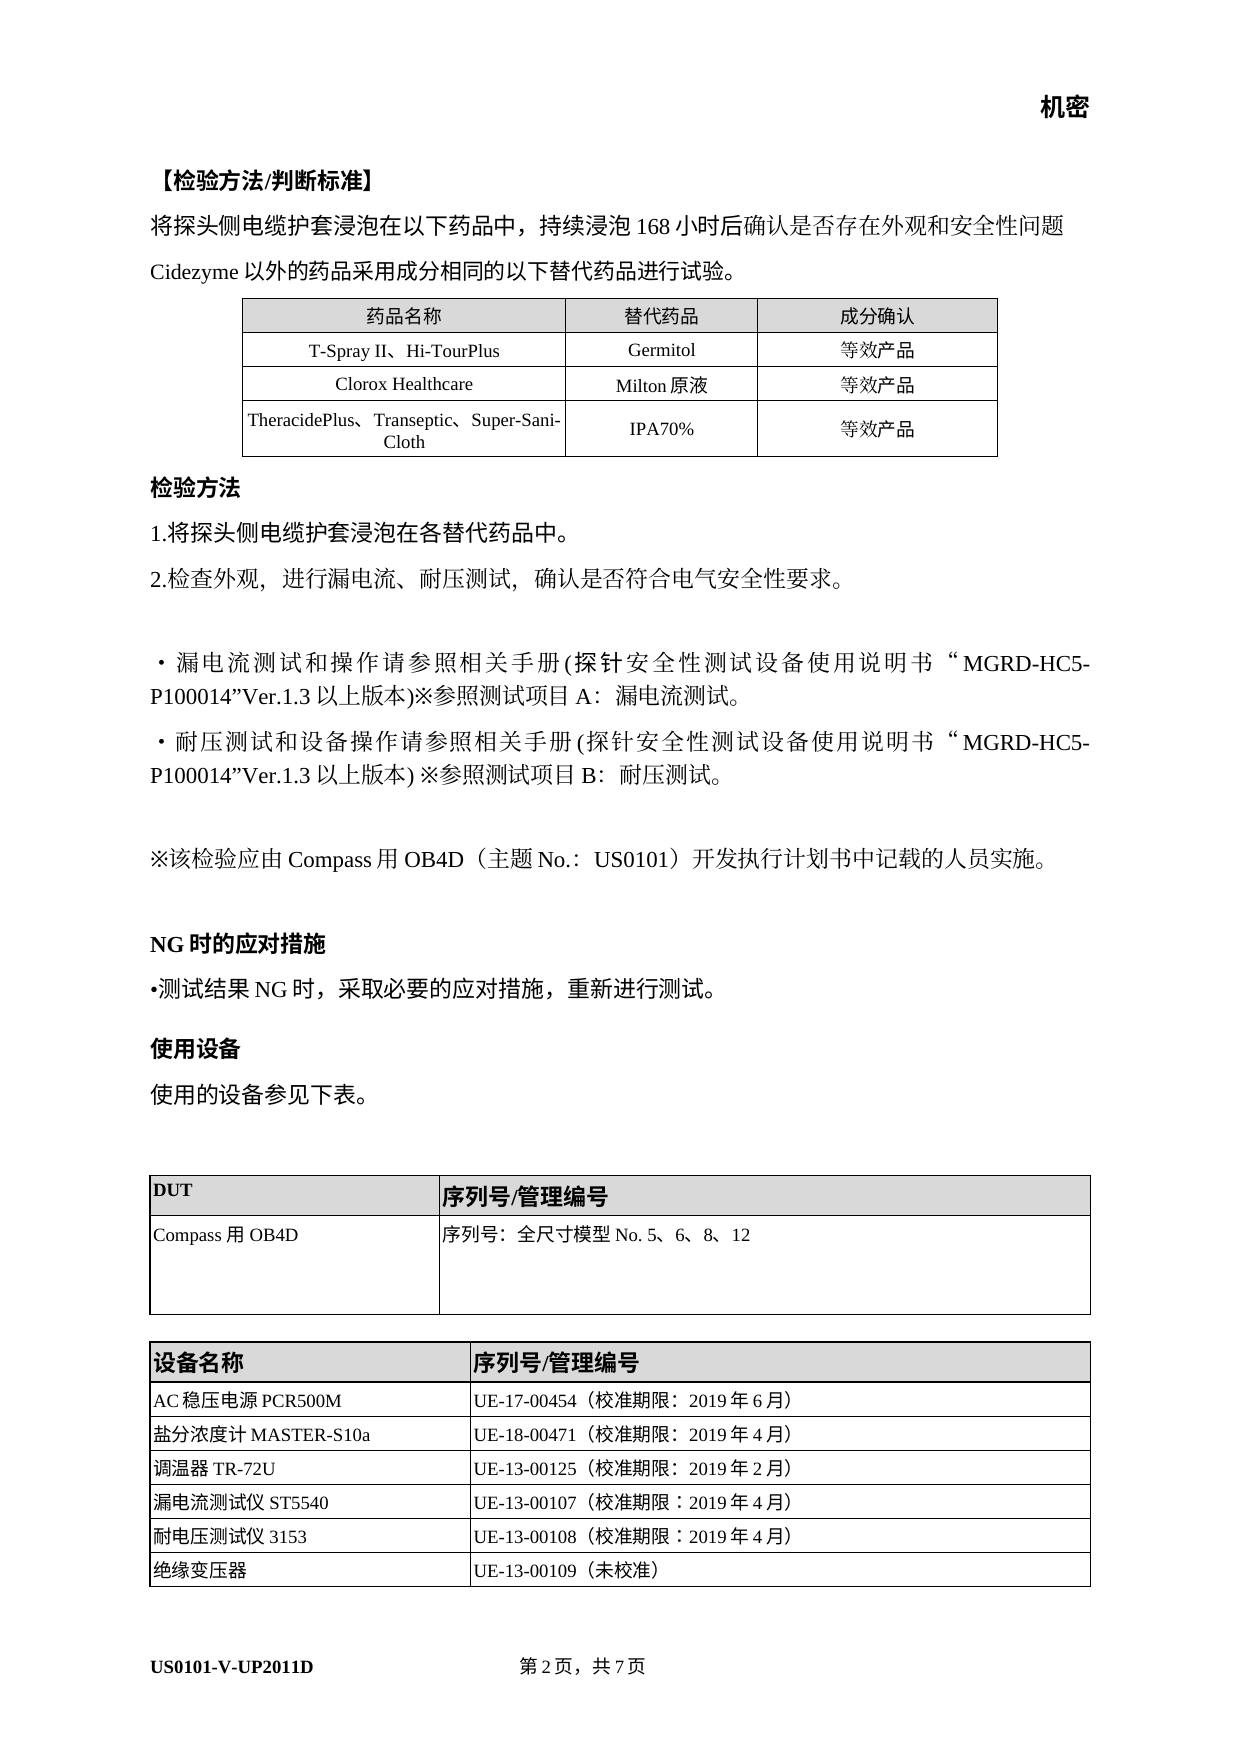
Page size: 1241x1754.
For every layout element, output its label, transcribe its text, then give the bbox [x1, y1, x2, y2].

table_header 序列号/管理编号 [440, 1176, 1090, 1215]
table_cell Milton原液 [566, 367, 757, 400]
text NG时的应对措施 [150, 926, 1090, 959]
table_cell UE-13-00107（校准期限：2019年4月） [471, 1485, 1090, 1518]
table_cell IPA70% [566, 401, 757, 456]
table_cell T-Spray II、Hi-TourPlus [243, 333, 565, 366]
table_header DUT [151, 1176, 439, 1215]
text 使用的设备参见下表。 [150, 1077, 1090, 1110]
text Cidezyme以外的药品采用成分相同的以下替代药品进行试验。 [150, 254, 1090, 286]
table_cell TheracidePlus、Transeptic、Super-Sani-Cloth [243, 401, 565, 456]
text 使用设备 [150, 1031, 1090, 1064]
text 2.检查外观，进行漏电流、耐压测试，确认是否符合电气安全性要求。 [150, 561, 1090, 594]
table_cell UE-13-00108（校准期限：2019年4月） [471, 1519, 1090, 1552]
table_cell UE-13-00125（校准期限：2019年2月） [471, 1451, 1090, 1484]
table_cell 盐分浓度计MASTER-S10a [151, 1417, 470, 1449]
text 【检验方法/判断标准】 [150, 162, 1090, 196]
table_cell UE-13-00109（未校准） [471, 1553, 1090, 1586]
table_cell AC稳压电源PCR500M [151, 1383, 470, 1416]
table_cell 序列号：全尺寸模型No. 5、6、8、12 [440, 1216, 1090, 1314]
table_cell 耐电压测试仪3153 [151, 1519, 470, 1552]
text ・耐压测试和设备操作请参照相关手册(探针安全性测试设备使用说明书“MGRD-HC5-P100014”Ver.1.3以上版本) ※参照测试项目B：耐压测试。 [150, 724, 1090, 790]
table_cell UE-18-00471（校准期限：2019年4月） [471, 1417, 1090, 1449]
table_cell 漏电流测试仪ST5540 [151, 1485, 470, 1518]
text ※该检验应由Compass用OB4D（主题No.：US0101）开发执行计划书中记载的人员实施。 [150, 841, 1090, 874]
text 1.将探头侧电缆护套浸泡在各替代药品中。 [150, 515, 1090, 548]
table_cell Clorox Healthcare [243, 367, 565, 400]
table_cell 等效产品 [758, 367, 997, 400]
table_cell Germitol [566, 333, 757, 366]
table_header 序列号/管理编号 [471, 1343, 1090, 1381]
text 将探头侧电缆护套浸泡在以下药品中，持续浸泡168小时后确认是否存在外观和安全性问题 [150, 208, 1090, 241]
table_header 设备名称 [151, 1343, 470, 1381]
table_header 替代药品 [566, 299, 757, 332]
table_header 成分确认 [758, 299, 997, 332]
table_cell 等效产品 [758, 401, 997, 456]
text •测试结果NG时，采取必要的应对措施，重新进行测试。 [150, 971, 1090, 1004]
table_cell 绝缘变压器 [151, 1553, 470, 1586]
table_cell 调温器TR-72U [151, 1451, 470, 1484]
table_header 药品名称 [243, 299, 565, 332]
text 检验方法 [150, 469, 1090, 503]
table_cell Compass 用 OB4D [151, 1216, 439, 1314]
table_cell UE-17-00454（校准期限：2019年6月） [471, 1383, 1090, 1416]
table_cell 等效产品 [758, 333, 997, 366]
text ・漏电流测试和操作请参照相关手册(探针安全性测试设备使用说明书“MGRD-HC5-P100014”Ver.1.3以上版本)※参照测试项目A：漏电流测试。 [150, 645, 1090, 711]
